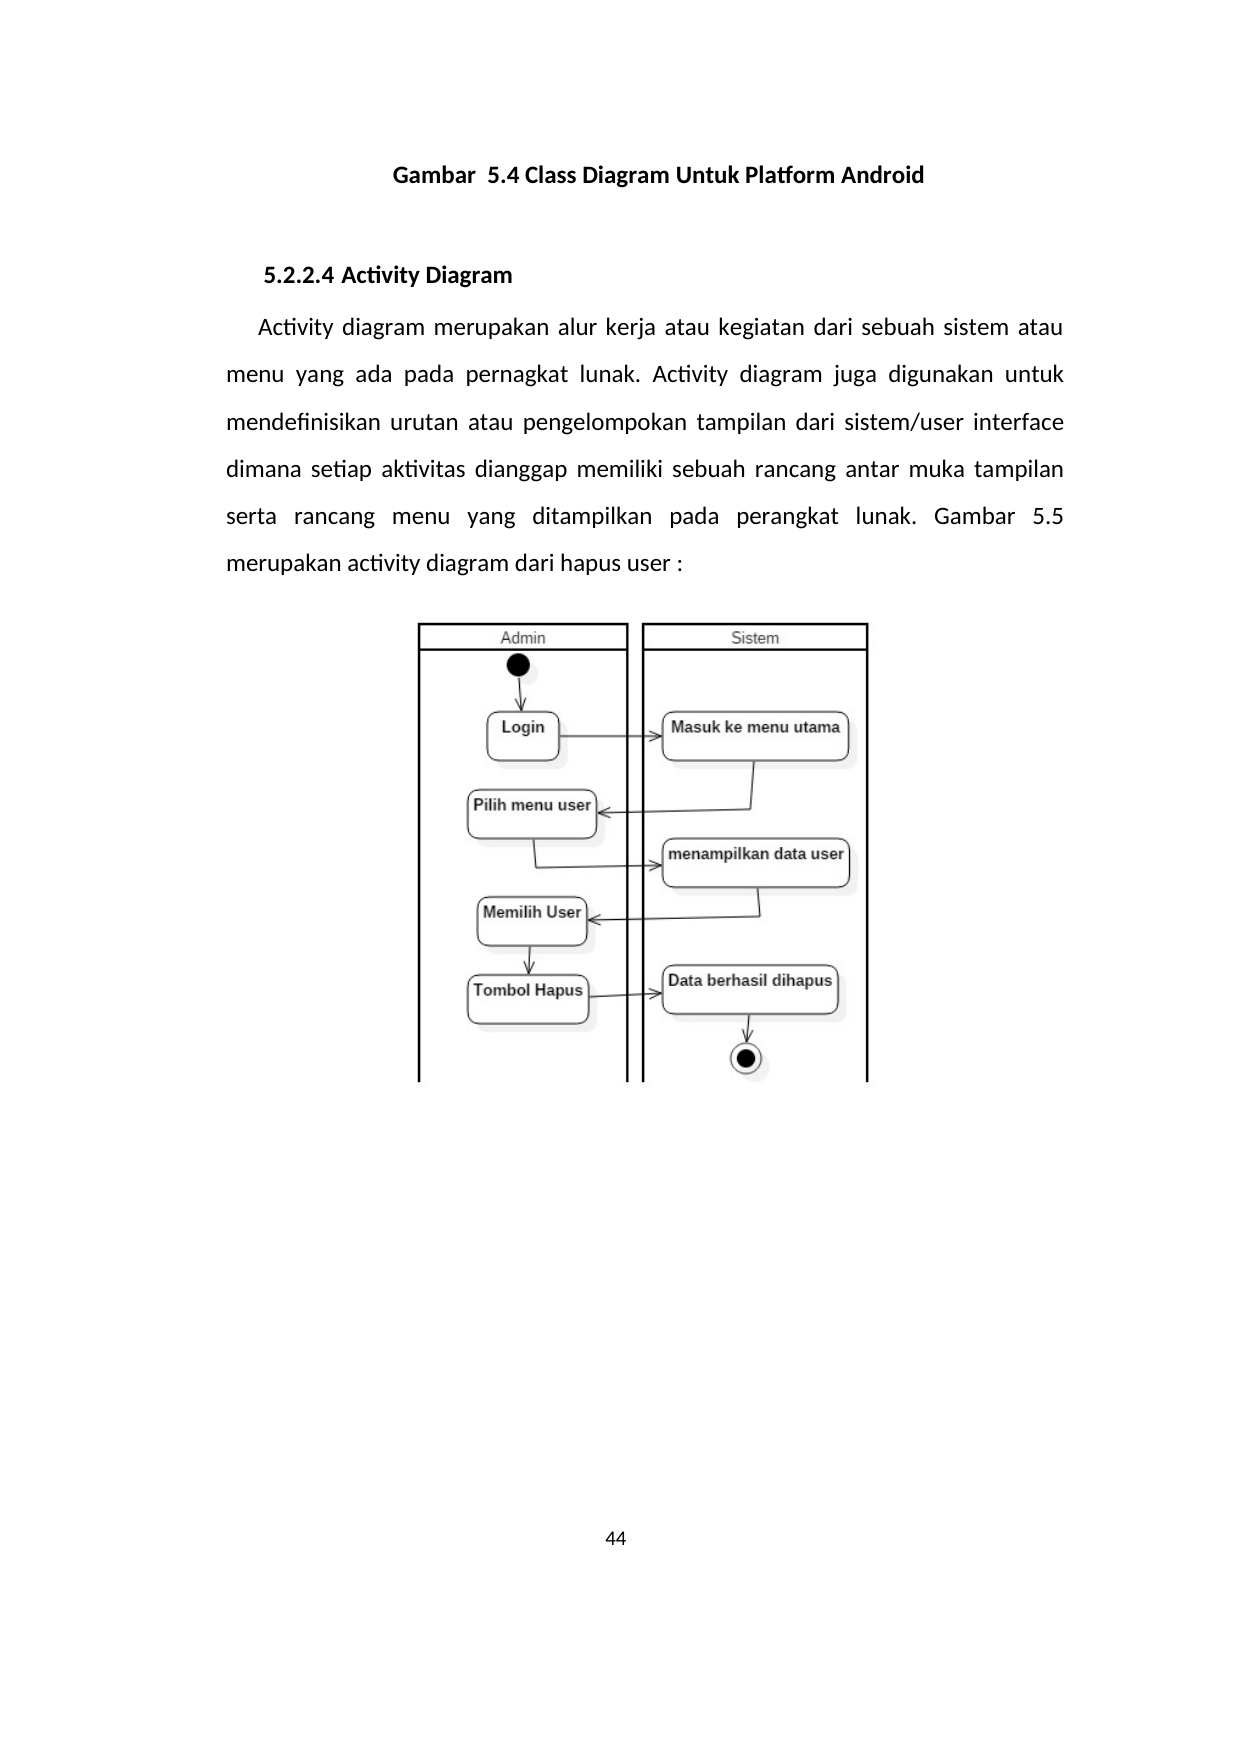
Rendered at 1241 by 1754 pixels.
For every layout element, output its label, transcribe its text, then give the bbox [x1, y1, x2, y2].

picture [407, 612, 916, 1131]
subtitle Gambar 5.4 Class Diagram Untuk Platform Android [226, 159, 1092, 189]
subtitle 5.2.2.4 Activity Diagram [227, 259, 1092, 290]
text Activity diagram merupakan alur kerja atau kegiatan dari sebuah sistem atau menu yang ada pada pernagkat lunak. Activity diagram juga digunakan untuk mendefinisikan urutan atau pengelompokan tampilan dari sistem/user interface dimana setiap aktivitas dianggap memiliki sebuah rancang antar muka tampilan serta rancang menu yang ditampilkan pada perangkat lunak. Gambar 5.5 merupakan activity diagram dari hapus user : [226, 311, 1065, 578]
